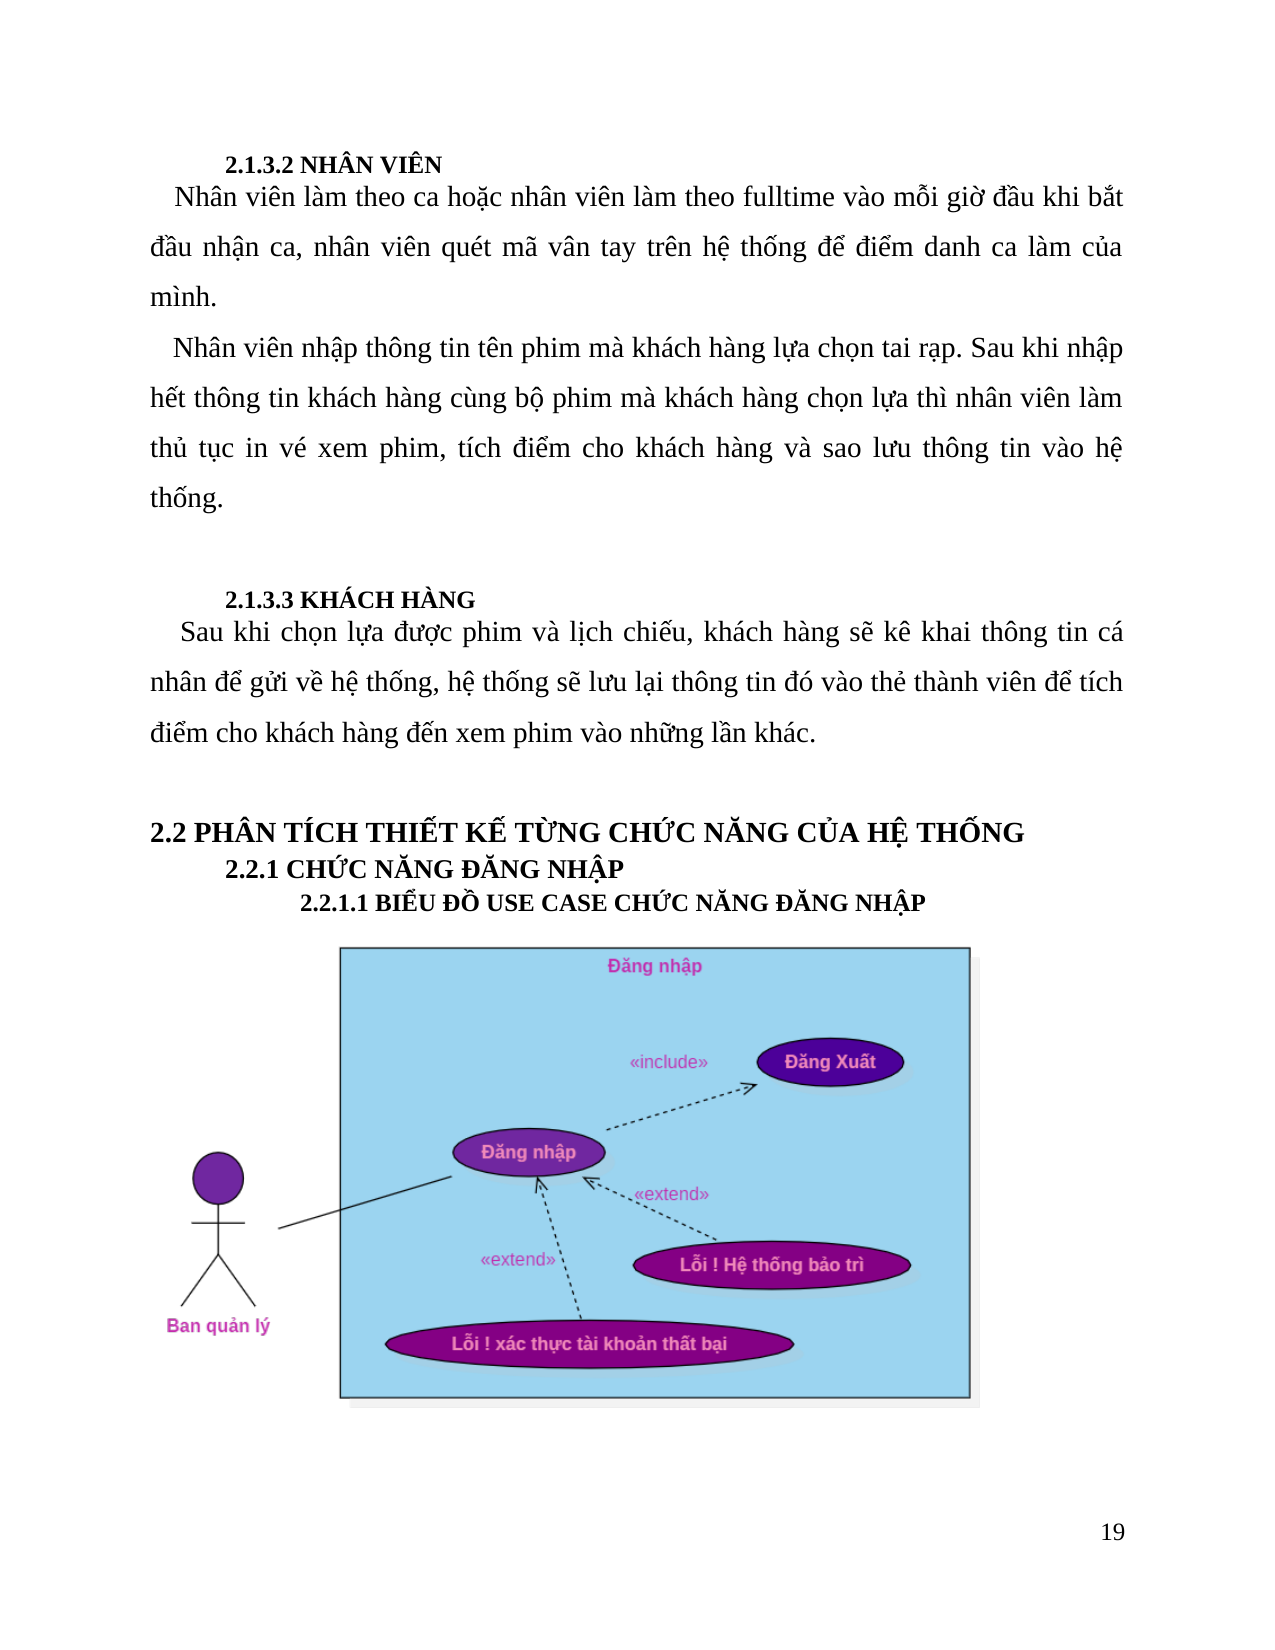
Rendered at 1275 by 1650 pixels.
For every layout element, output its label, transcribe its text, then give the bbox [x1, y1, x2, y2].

subtitle 2.1.3.2 NHÂN VIÊN [225, 150, 1125, 179]
subtitle 2.2 PHÂN TÍCH THIẾT KẾ TỪNG CHỨC NĂNG CỦA HỆ THỐNG [150, 815, 1125, 849]
subtitle 2.2.1 CHỨC NĂNG ĐĂNG NHẬP [225, 853, 1125, 884]
subtitle 2.1.3.3 KHÁCH HÀNG [225, 585, 1125, 614]
text Nhân viên làm theo ca hoặc nhân viên làm theo fulltime vào mỗi giờ đầu khi bắt đầu nhận ca, nhân viên quét mã vân tay trên hệ thống để điểm danh ca làm của mình. [150, 179, 1125, 313]
subtitle 2.2.1.1 BIỂU ĐỒ USE CASE CHỨC NĂNG ĐĂNG NHẬP [300, 888, 1125, 917]
picture [146, 934, 1025, 1454]
text Nhân viên nhập thông tin tên phim mà khách hàng lựa chọn tai rạp. Sau khi nhập hết thông tin khách hàng cùng bộ phim mà khách hàng chọn lựa thì nhân viên làm thủ tục in vé xem phim, tích điểm cho khách hàng và sao lưu thông tin vào hệ thống. [150, 330, 1125, 514]
text Sau khi chọn lựa được phim và lịch chiếu, khách hàng sẽ kê khai thông tin cá nhân để gửi về hệ thống, hệ thống sẽ lưu lại thông tin đó vào thẻ thành viên để tích điểm cho khách hàng đến xem phim vào những lần khác. [150, 614, 1125, 748]
